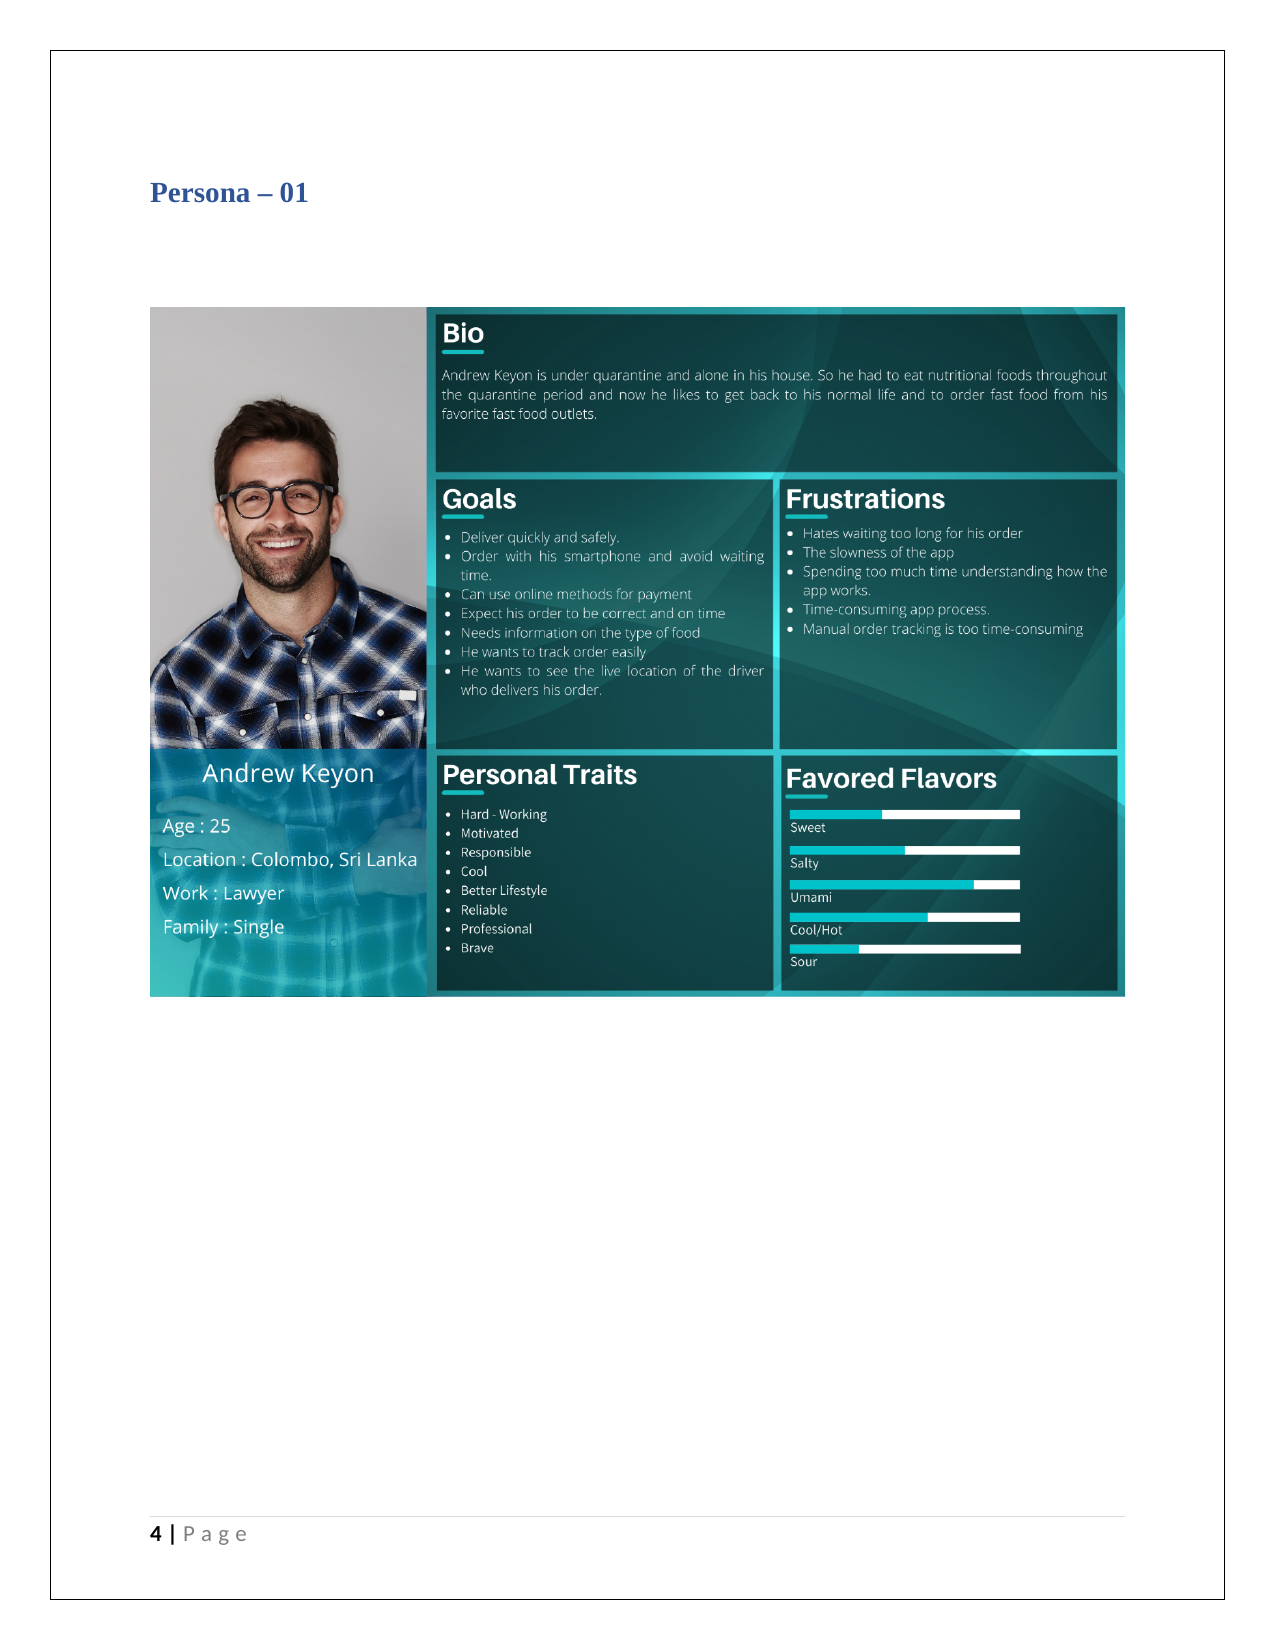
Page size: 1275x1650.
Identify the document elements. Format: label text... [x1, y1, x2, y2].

subtitle Persona – 01 [150, 175, 1125, 208]
picture [150, 307, 1125, 997]
